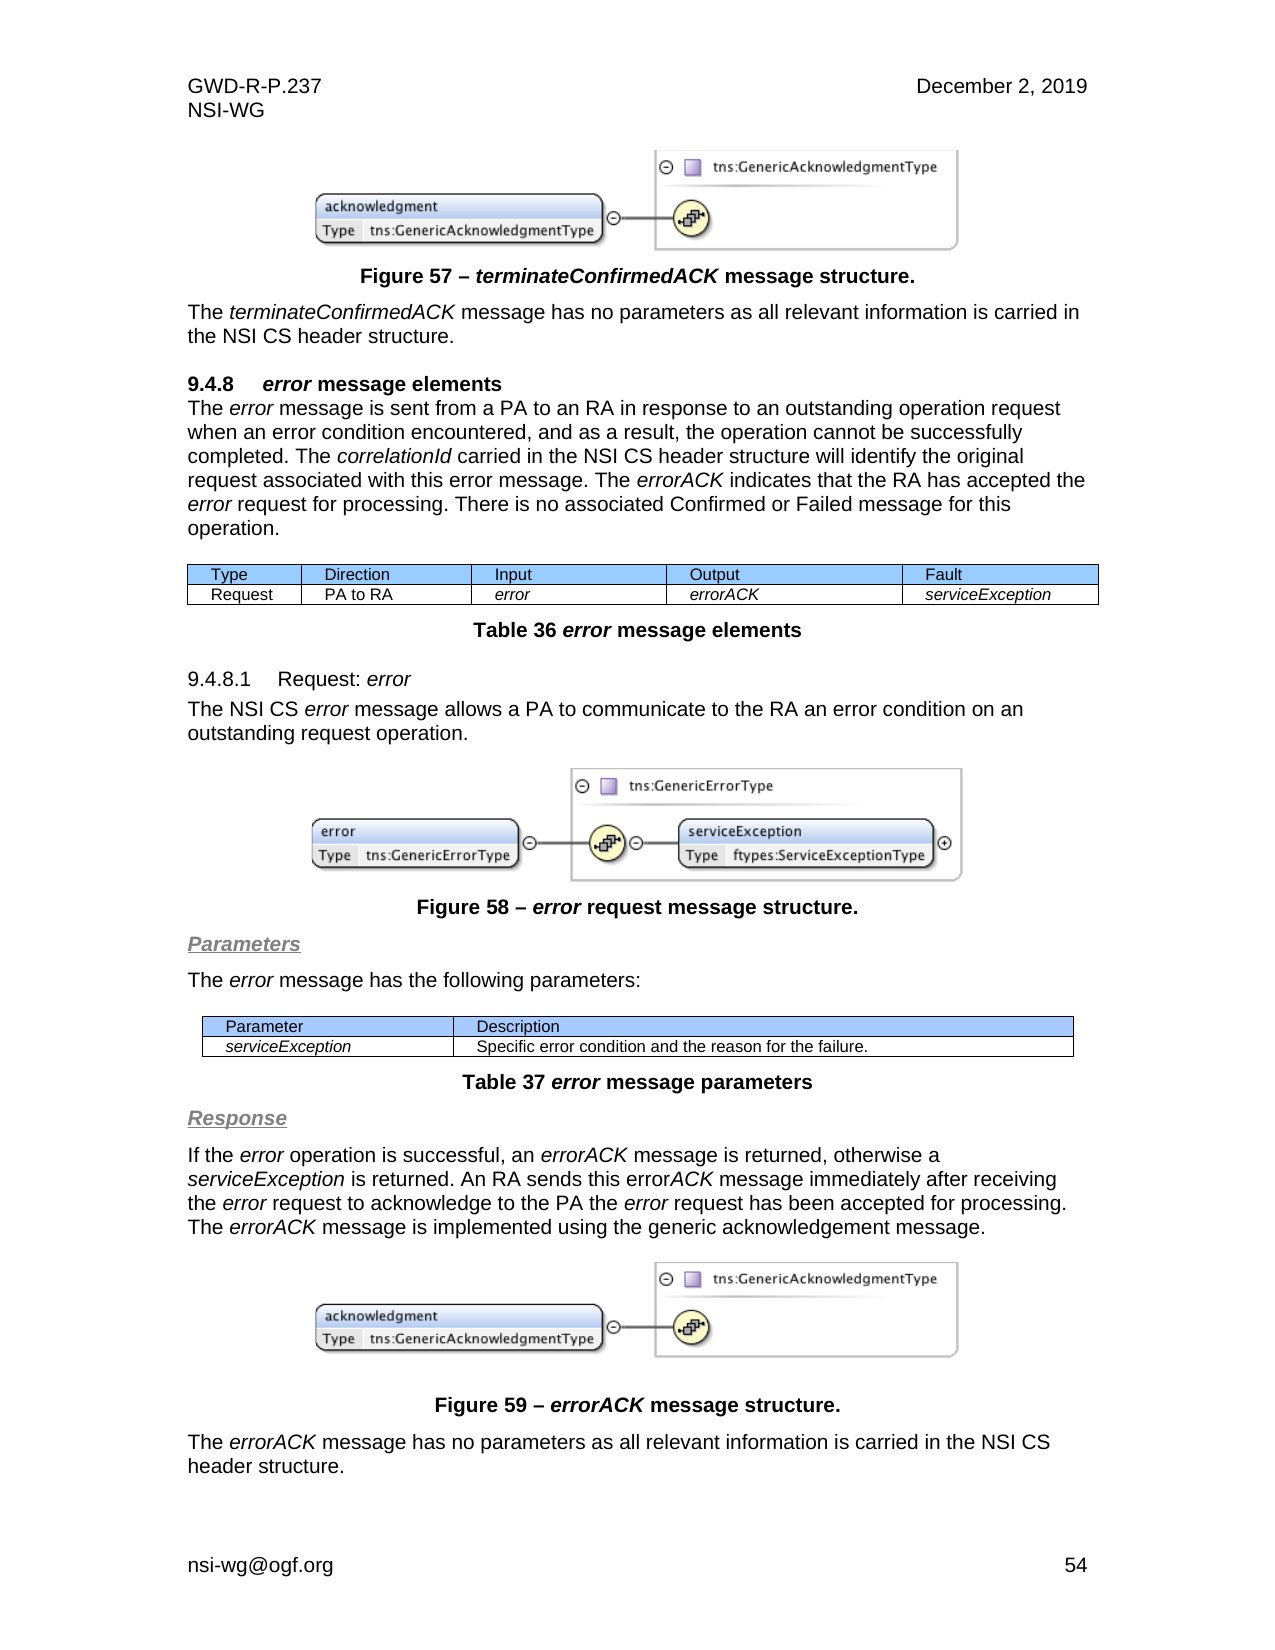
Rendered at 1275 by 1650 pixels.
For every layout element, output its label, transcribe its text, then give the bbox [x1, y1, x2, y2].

text The error message has the following parameters: [187, 968, 1087, 992]
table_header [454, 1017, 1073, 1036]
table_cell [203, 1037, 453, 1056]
text If the error operation is successful, an errorACK message is returned, otherwise a serviceException is returned. An RA sends this errorACK message immediately after receiving the error request to acknowledge to the PA the error request has been accepted for processing. The errorACK message is implemented using the generic acknowledgement message. [187, 1143, 1087, 1238]
picture [315, 150, 960, 252]
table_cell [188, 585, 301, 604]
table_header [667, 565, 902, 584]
text Response [187, 1106, 1087, 1130]
text The error message is sent from a PA to an RA in response to an outstanding operation request when an error condition encountered, and as a result, the operation cannot be successfully completed. The correlationId carried in the NSI CS header structure will identify the original request associated with this error message. The errorACK indicates that the RA has accepted the error request for processing. There is no associated Confirmed or Failed message for this operation. [187, 396, 1087, 540]
picture [315, 1262, 960, 1359]
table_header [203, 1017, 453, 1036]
text The NSI CS error message allows a PA to communicate to the RA an error condition on an outstanding request operation. [187, 697, 1087, 745]
picture [311, 768, 964, 883]
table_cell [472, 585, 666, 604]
subtitle Request: error [187, 667, 1087, 691]
text Figure 57 – terminateConfirmedACK message structure. [187, 264, 1087, 288]
text Figure 59 – errorACK message structure. [187, 1393, 1087, 1417]
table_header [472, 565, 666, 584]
text Parameters [187, 931, 1087, 955]
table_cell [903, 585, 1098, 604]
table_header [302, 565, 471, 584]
subtitle error message elements [187, 372, 1087, 396]
text Table 36 error message elements [187, 618, 1087, 642]
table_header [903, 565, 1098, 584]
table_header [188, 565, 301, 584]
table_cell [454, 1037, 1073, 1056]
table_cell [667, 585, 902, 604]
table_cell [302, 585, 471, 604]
text The errorACK message has no parameters as all relevant information is carried in the NSI CS header structure. [187, 1429, 1087, 1477]
text The terminateConfirmedACK message has no parameters as all relevant information is carried in the NSI CS header structure. [187, 300, 1087, 348]
text Table 37 error message parameters [187, 1070, 1087, 1094]
text Figure 58 – error request message structure. [187, 895, 1087, 919]
